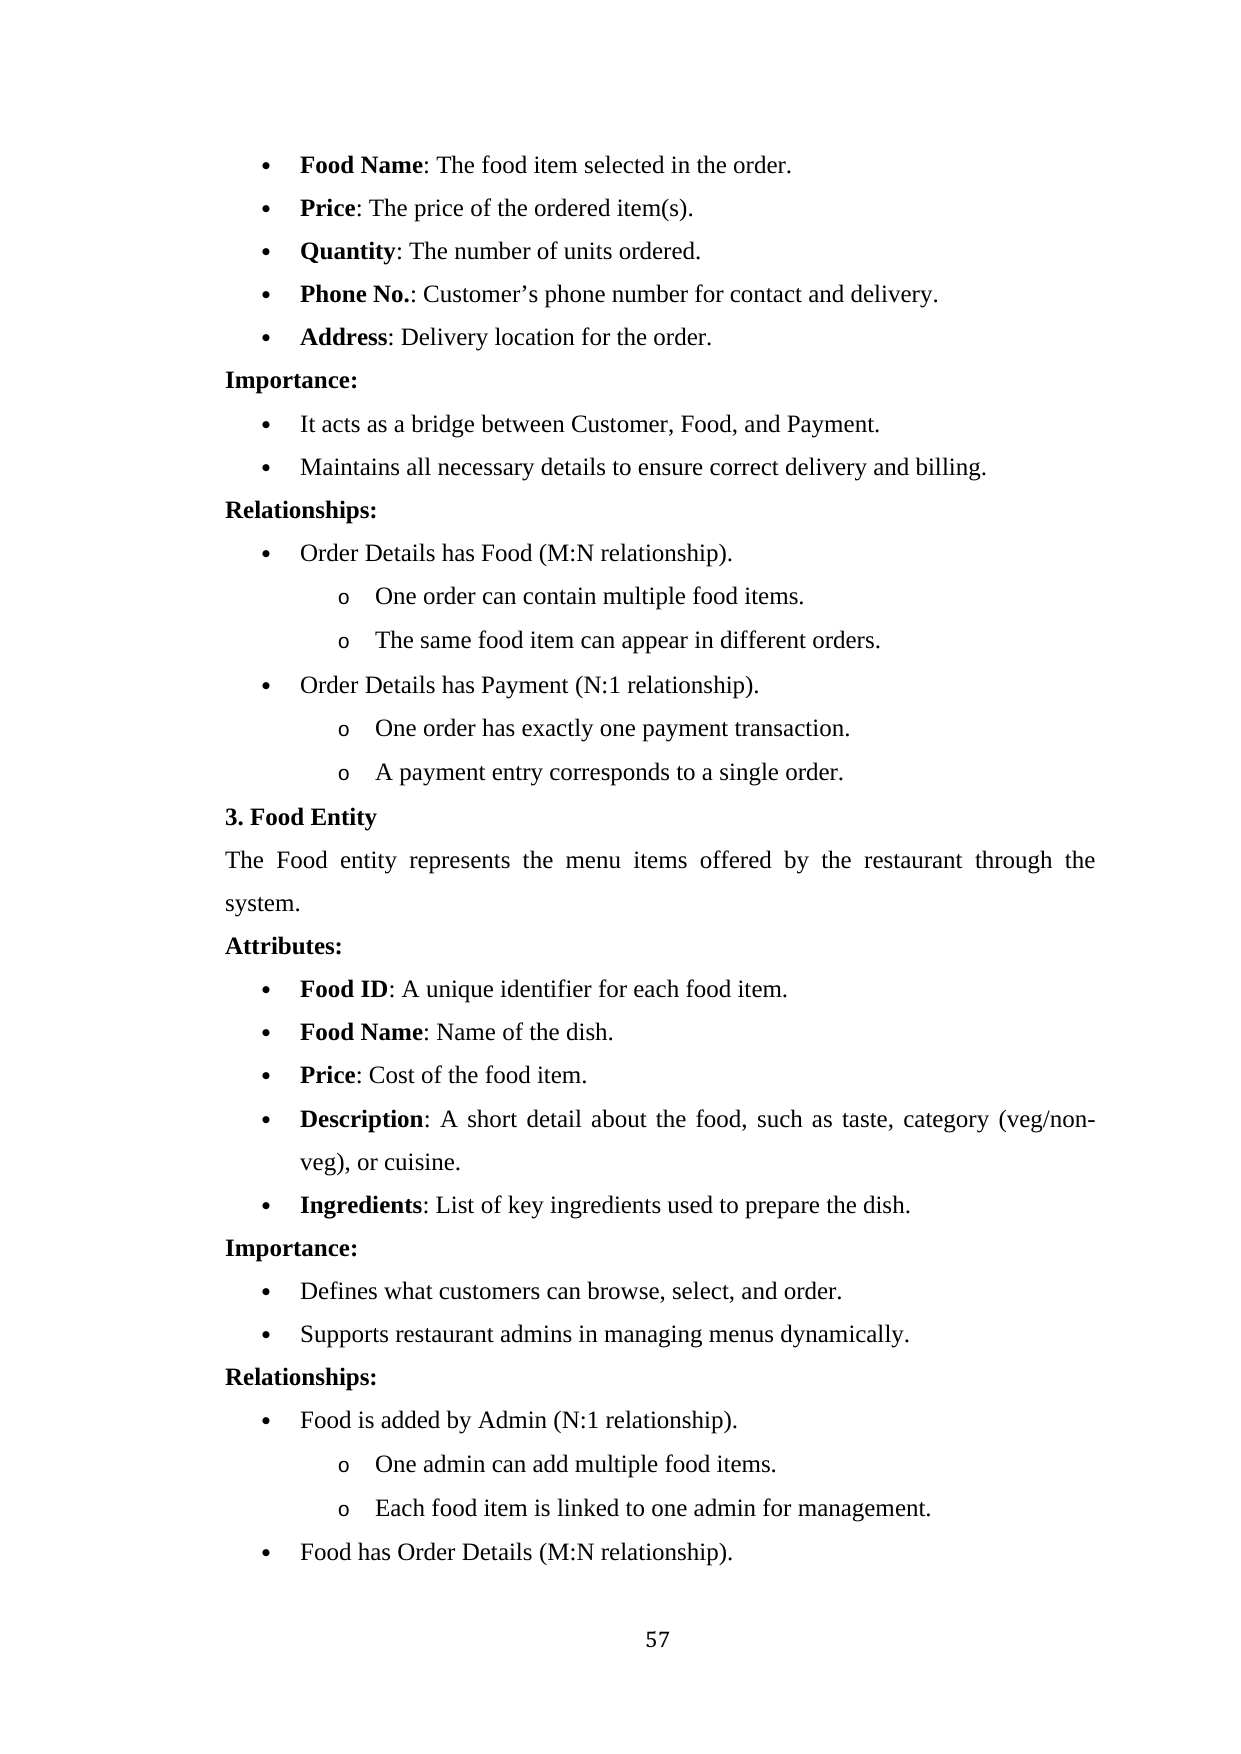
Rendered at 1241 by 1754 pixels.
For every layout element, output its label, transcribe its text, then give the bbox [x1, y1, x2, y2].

list Defines what customers can browse, select, and order. [262, 1276, 1096, 1305]
list Order Details has Food (M:N relationship). [262, 538, 1096, 567]
list Price: The price of the ordered item(s). [262, 193, 1096, 222]
list Food Name: Name of the dish. [262, 1017, 1096, 1046]
text The Food entity represents the menu items offered by the restaurant through the system. [225, 845, 1096, 917]
text Importance: [225, 1233, 1096, 1262]
list Price: Cost of the food item. [262, 1061, 1096, 1089]
list A payment entry corresponds to a single order. [337, 757, 1096, 787]
list Food is added by Admin (N:1 relationship). [262, 1406, 1096, 1434]
list Ingredients: List of key ingredients used to prepare the dish. [262, 1190, 1096, 1219]
text 3. Food Entity [225, 802, 1096, 831]
list Maintains all necessary details to ensure correct delivery and billing. [262, 452, 1096, 481]
text Attributes: [225, 931, 1096, 960]
list Supports restaurant admins in managing menus dynamically. [262, 1319, 1096, 1348]
list Phone No.: Customer’s phone number for contact and delivery. [262, 279, 1096, 308]
list Food has Order Details (M:N relationship). [262, 1537, 1096, 1566]
list Order Details has Payment (N:1 relationship). [262, 670, 1096, 699]
list Food ID: A unique identifier for each food item. [262, 974, 1096, 1003]
list Address: Delivery location for the order. [262, 322, 1096, 351]
list Each food item is linked to one admin for management. [337, 1493, 1096, 1523]
text Importance: [225, 366, 1096, 394]
list One order can contain multiple food items. [337, 581, 1096, 611]
text Relationships: [225, 495, 1096, 524]
list Food Name: The food item selected in the order. [262, 150, 1096, 179]
list One order has exactly one payment transaction. [337, 713, 1096, 743]
list The same food item can appear in different orders. [337, 626, 1096, 655]
list Quantity: The number of units ordered. [262, 236, 1096, 265]
list One admin can add multiple food items. [337, 1449, 1096, 1478]
list It acts as a bridge between Customer, Food, and Payment. [262, 409, 1096, 437]
text Relationships: [225, 1362, 1096, 1391]
list Description: A short detail about the food, such as taste, category (veg/non-veg), or cuisine. [262, 1104, 1096, 1176]
